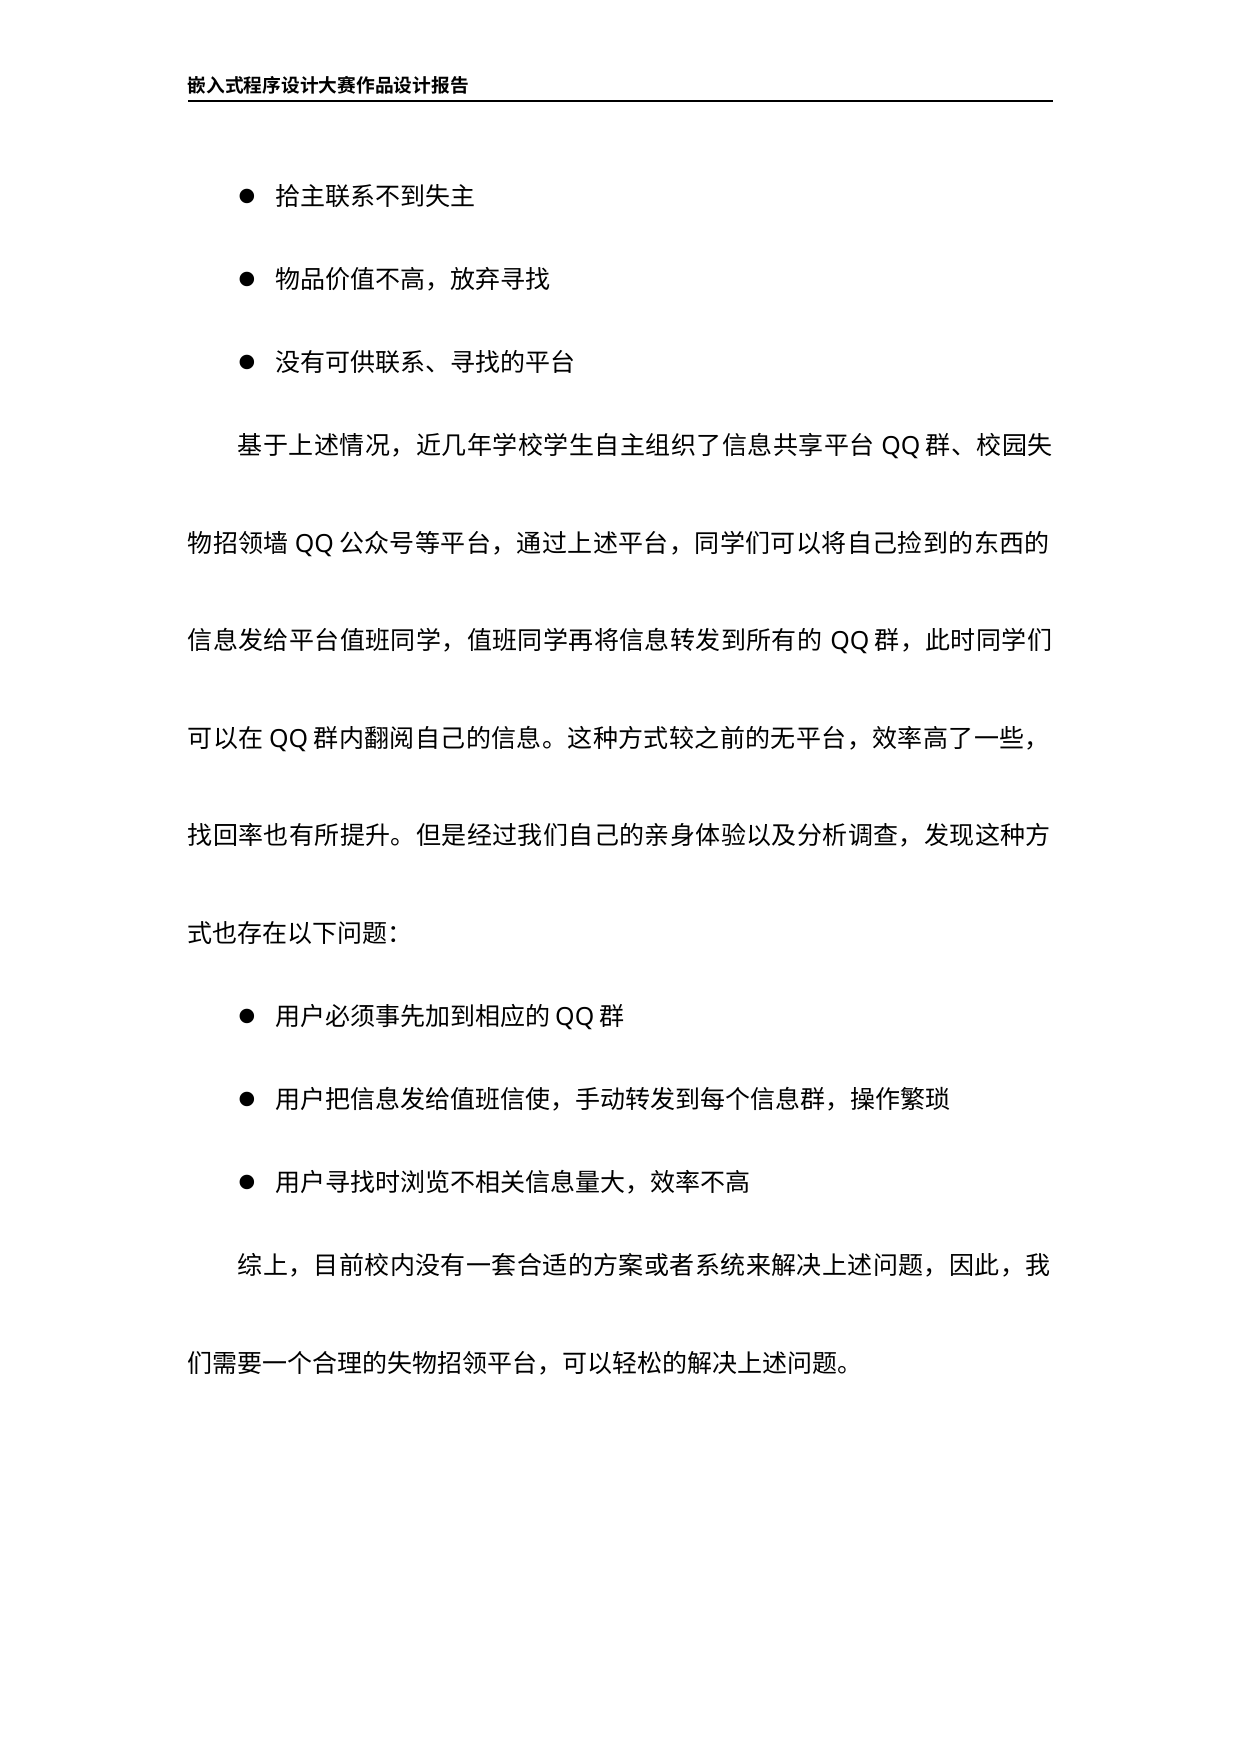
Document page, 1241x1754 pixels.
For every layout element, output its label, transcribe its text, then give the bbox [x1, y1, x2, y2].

list 物品价值不高，放弃寻找 [187, 245, 1053, 310]
list 用户必须事先加到相应的QQ群 [187, 982, 1053, 1047]
text 综上，目前校内没有一套合适的方案或者系统来解决上述问题，因此，我们需要一个合理的失物招领平台，可以轻松的解决上述问题。 [187, 1231, 1053, 1394]
list 用户寻找时浏览不相关信息量大，效率不高 [187, 1148, 1053, 1213]
list 没有可供联系、寻找的平台 [187, 328, 1053, 393]
list 用户把信息发给值班信使，手动转发到每个信息群，操作繁琐 [187, 1065, 1053, 1130]
list 拾主联系不到失主 [187, 162, 1053, 227]
text 基于上述情况，近几年学校学生自主组织了信息共享平台QQ群、校园失物招领墙QQ公众号等平台，通过上述平台，同学们可以将自己捡到的东西的信息发给平台值班同学，值班同学再将信息转发到所有的QQ群，此时同学们可以在QQ群内翻阅自己的信息。这种方式较之前的无平台，效率高了一些，找回率也有所提升。但是经过我们自己的亲身体验以及分析调查，发现这种方式也存在以下问题： [187, 411, 1053, 964]
